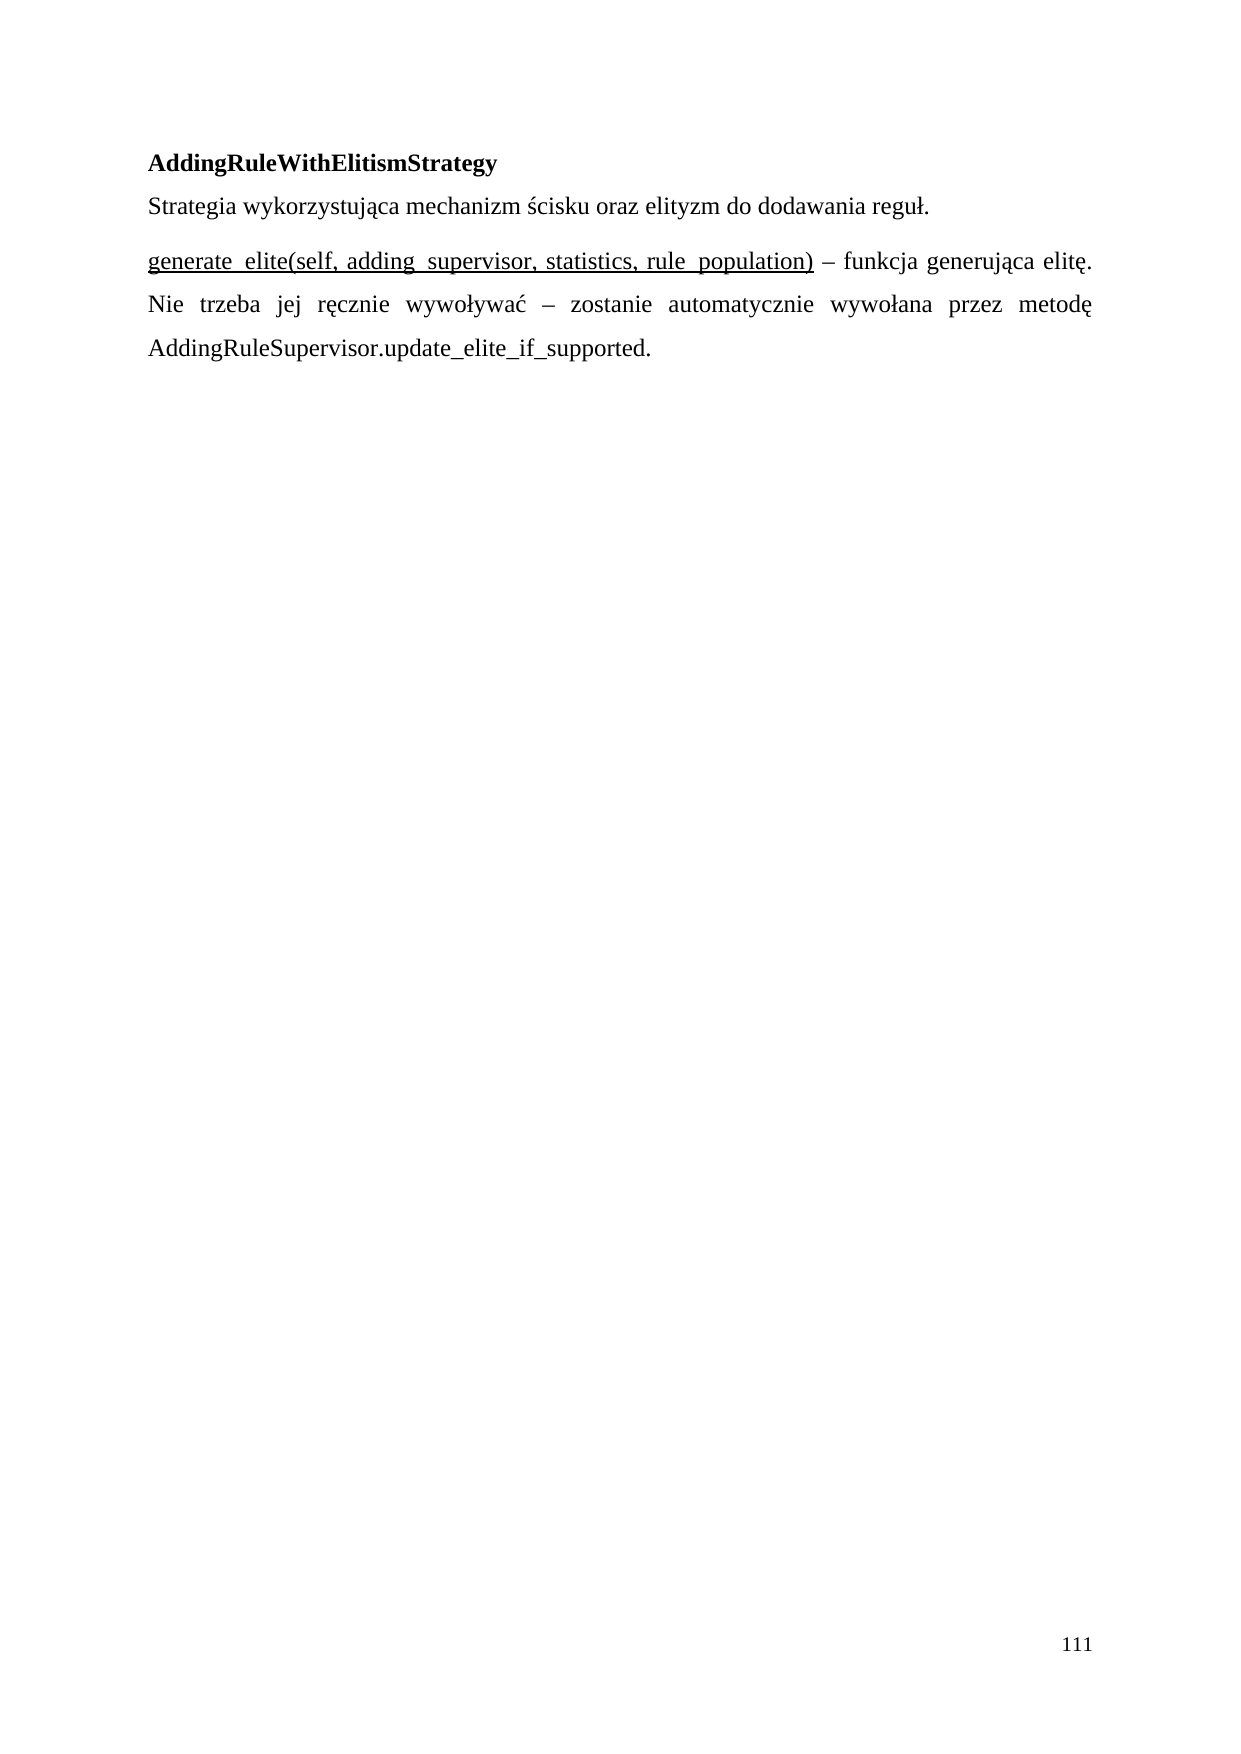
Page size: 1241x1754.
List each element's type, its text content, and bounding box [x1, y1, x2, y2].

text Strategia wykorzystująca mechanizm ścisku oraz elityzm do dodawania reguł. [148, 191, 1093, 219]
text AddingRuleWithElitismStrategy [148, 148, 1093, 176]
text generate_elite(self, adding_supervisor, statistics, rule_population) – funkcja generująca elitę. Nie trzeba jej ręcznie wywoływać – zostanie automatycznie wywołana przez metodę AddingRuleSupervisor.update_elite_if_supported. [148, 246, 1093, 361]
